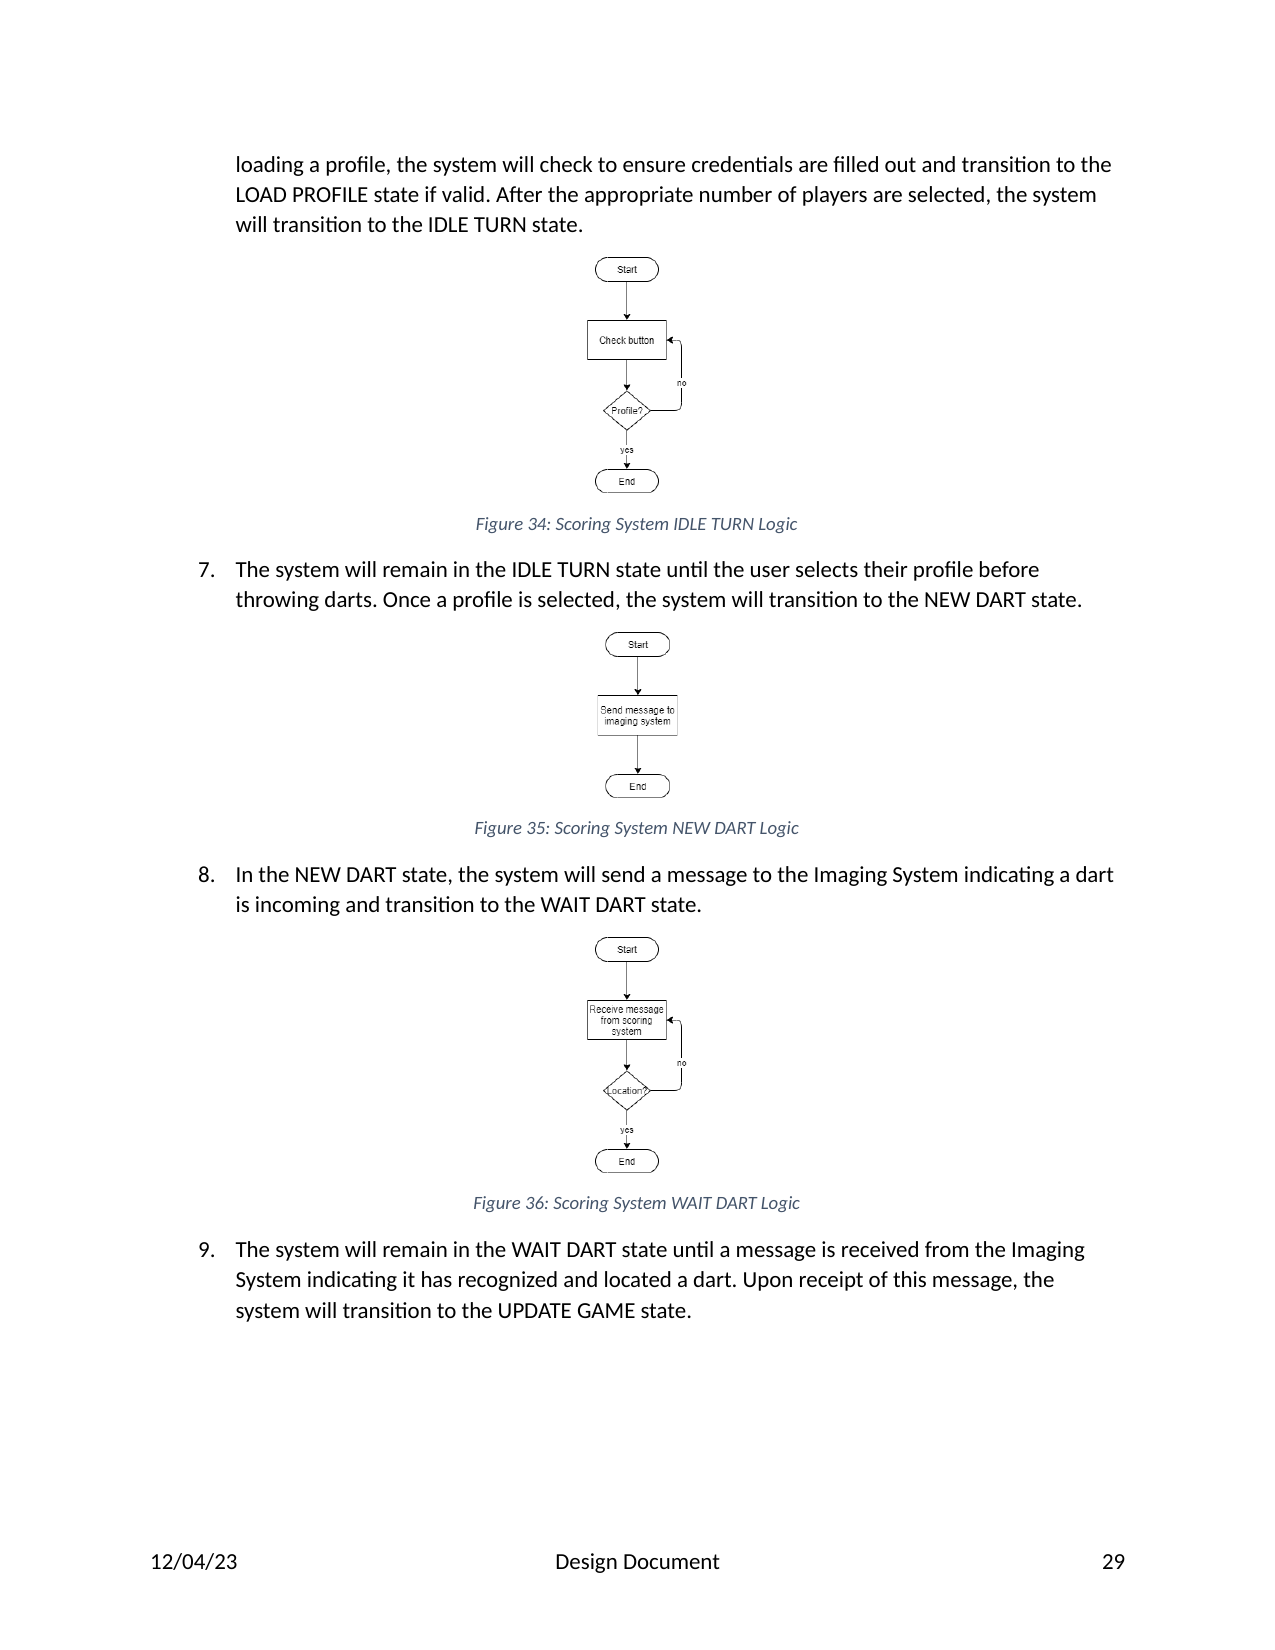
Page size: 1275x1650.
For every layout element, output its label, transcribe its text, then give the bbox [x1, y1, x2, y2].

text Figure 35: Scoring System NEW DART Logic [150, 816, 1125, 839]
list In the NEW DART state, the system will send a message to the Imaging System indicating a dart is incoming and transition to the WAIT DART state. [198, 860, 1125, 918]
list The system will remain in the WAIT DART state until a message is received from the Imaging System indicating it has recognized and located a dart. Upon receipt of this message, the system will transition to the UPDATE GAME state. [198, 1235, 1125, 1324]
picture [597, 632, 678, 798]
picture [587, 937, 688, 1173]
text Figure 34: Scoring System IDLE TURN Logic [150, 512, 1125, 534]
list The system will remain in the IDLE TURN state until the user selects their profile before throwing darts. Once a profile is selected, the system will transition to the NEW DART state. [198, 555, 1125, 614]
text Figure 36: Scoring System WAIT DART Logic [150, 1192, 1125, 1214]
picture [587, 257, 688, 493]
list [198, 150, 1125, 238]
